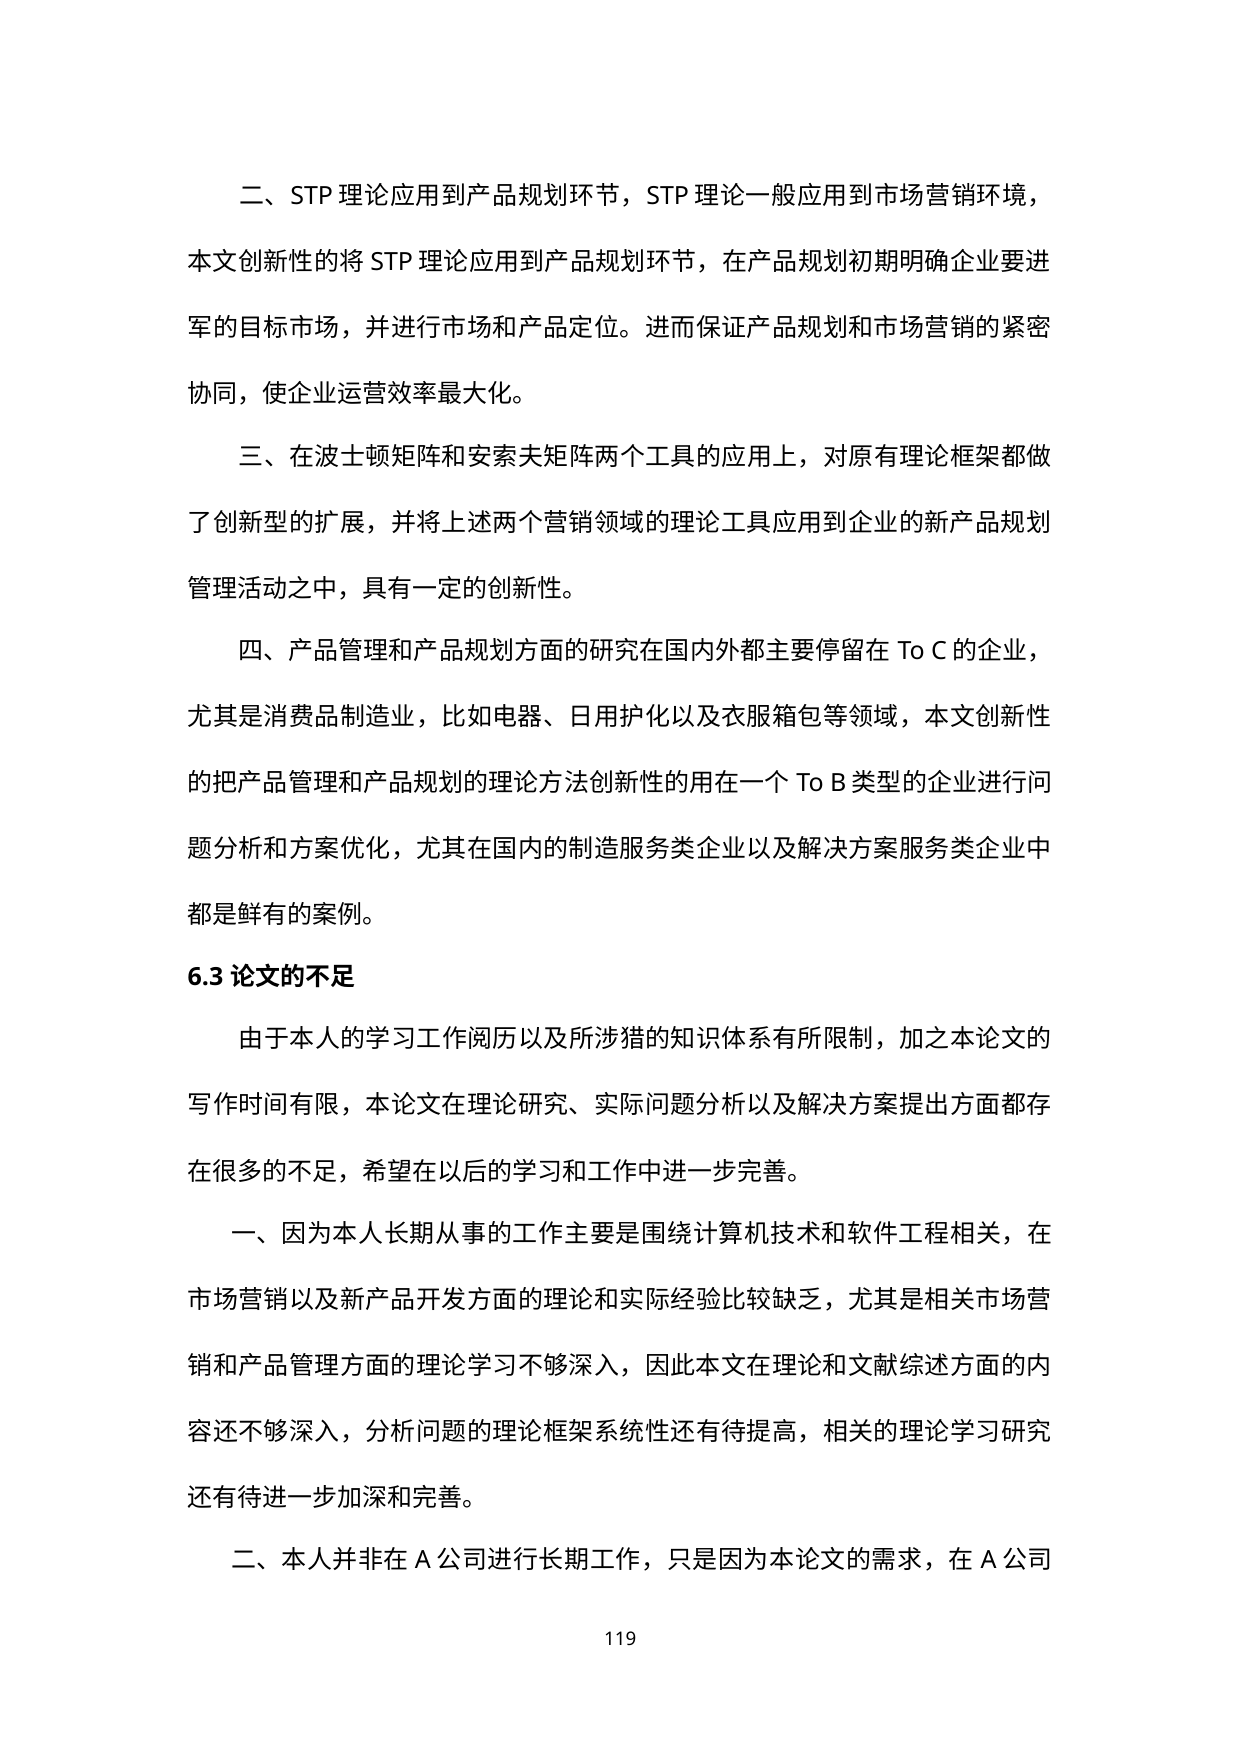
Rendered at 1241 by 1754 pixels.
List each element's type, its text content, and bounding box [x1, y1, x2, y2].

text 四、产品管理和产品规划方面的研究在国内外都主要停留在To C的企业，尤其是消费品制造业，比如电器、日用护化以及衣服箱包等领域，本文创新性的把产品管理和产品规划的理论方法创新性的用在一个To B类型的企业进行问题分析和方案优化，尤其在国内的制造服务类企业以及解决方案服务类企业中都是鲜有的案例。 [187, 627, 1053, 935]
text 二、STP理论应用到产品规划环节，STP理论一般应用到市场营销环境，本文创新性的将STP理论应用到产品规划环节，在产品规划初期明确企业要进军的目标市场，并进行市场和产品定位。进而保证产品规划和市场营销的紧密协同，使企业运营效率最大化。 [187, 172, 1053, 414]
text 6.3 论文的不足 [187, 953, 1053, 997]
text 三、在波士顿矩阵和安索夫矩阵两个工具的应用上，对原有理论框架都做了创新型的扩展，并将上述两个营销领域的理论工具应用到企业的新产品规划管理活动之中，具有一定的创新性。 [187, 432, 1053, 608]
text 由于本人的学习工作阅历以及所涉猎的知识体系有所限制，加之本论文的写作时间有限，本论文在理论研究、实际问题分析以及解决方案提出方面都存在很多的不足，希望在以后的学习和工作中进一步完善。 [187, 1015, 1053, 1191]
list 因为本人长期从事的工作主要是围绕计算机技术和软件工程相关，在市场营销以及新产品开发方面的理论和实际经验比较缺乏，尤其是相关市场营销和产品管理方面的理论学习不够深入，因此本文在理论和文献综述方面的内容还不够深入，分析问题的理论框架系统性还有待提高，相关的理论学习研究还有待进一步加深和完善。 [187, 1209, 1053, 1518]
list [187, 1536, 1053, 1580]
